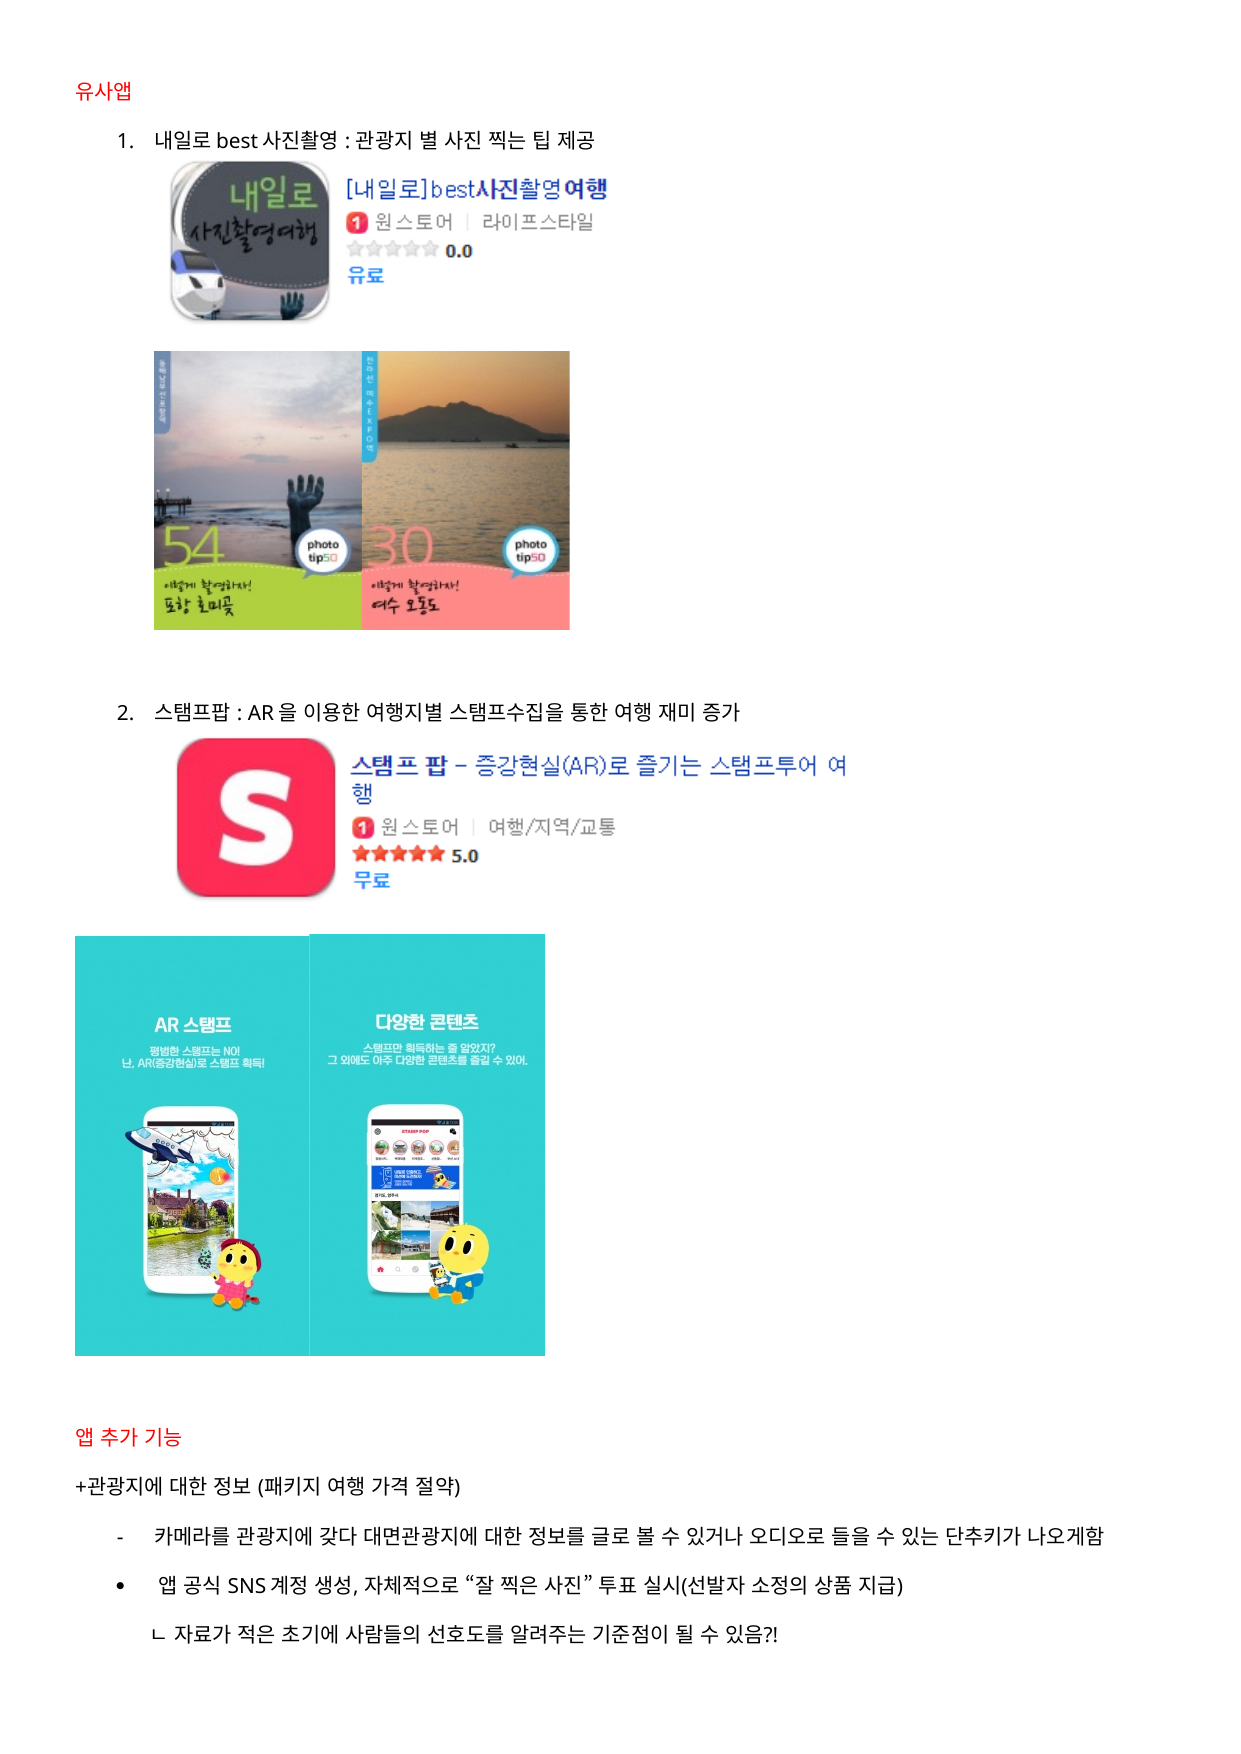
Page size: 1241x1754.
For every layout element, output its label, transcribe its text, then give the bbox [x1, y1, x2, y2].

list 내일로best사진촬영 : 관광지 별 사진 찍는 팁 제공 [117, 124, 1165, 154]
picture [154, 726, 881, 916]
list 카메라를 관광지에 갖다 대면관광지에 대한 정보를 글로 볼 수 있거나 오디오로 들을 수 있는 단추키가 나오게함 [117, 1520, 1165, 1550]
list 스탬프팝 : AR을 이용한 여행지별 스탬프수집을 통한 여행 재미 증가 [117, 696, 1165, 726]
text +관광지에 대한 정보 (패키지 여행 가격 절약) [75, 1471, 1165, 1501]
list 앱 공식 SNS계정 생성, 자체적으로 “잘 찍은 사진” 투표 실시(선발자 소정의 상품 지급) [117, 1569, 1165, 1600]
picture [75, 934, 546, 1356]
text ㄴ 자료가 적은 초기에 사람들의 선호도를 알려주는 기준점이 될 수 있음?! [117, 1619, 1165, 1649]
picture [154, 351, 570, 630]
text 유사앱 [75, 75, 1165, 105]
text 앱 추가 기능 [75, 1421, 1165, 1452]
picture [154, 154, 650, 333]
